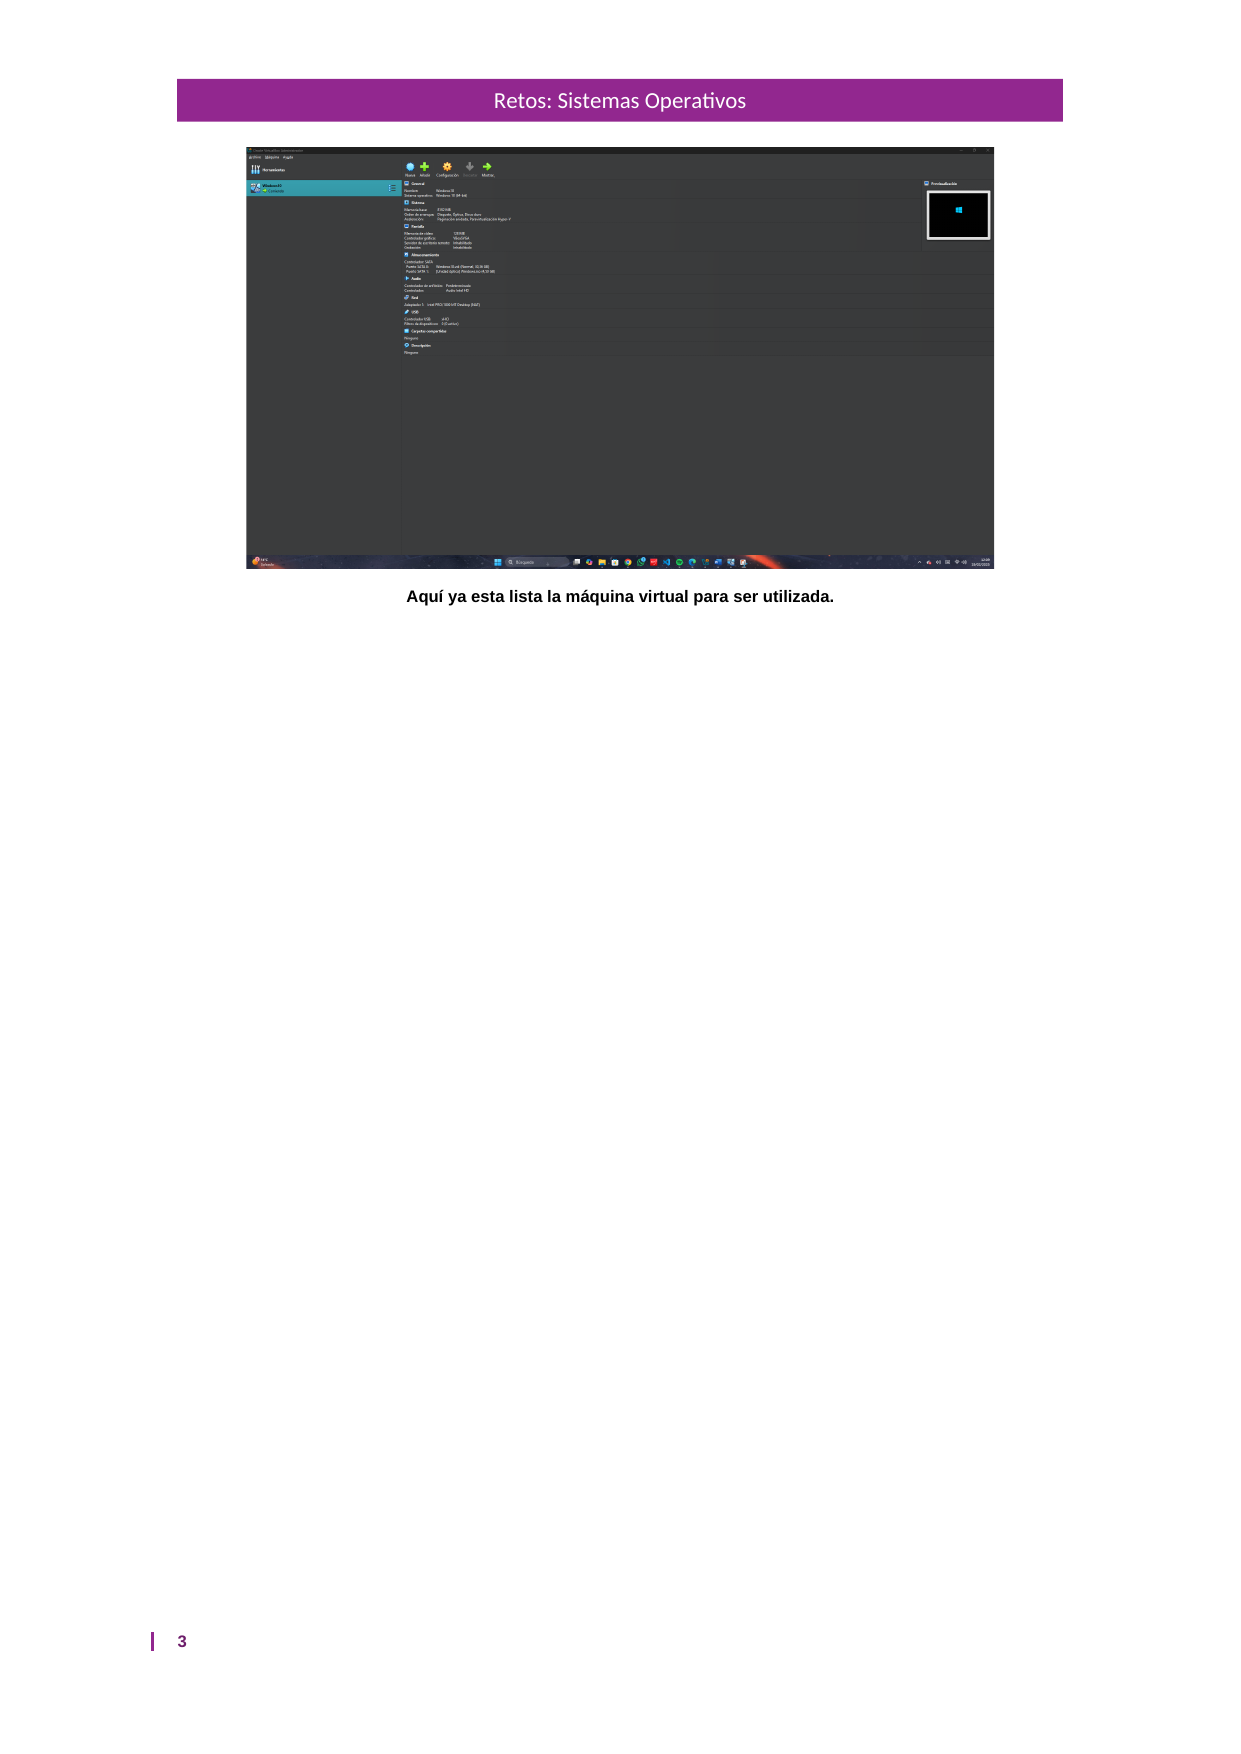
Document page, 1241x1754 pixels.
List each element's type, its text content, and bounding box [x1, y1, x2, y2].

picture [246, 147, 995, 569]
text Aquí ya esta lista la máquina virtual para ser utilizada. [177, 587, 1063, 606]
